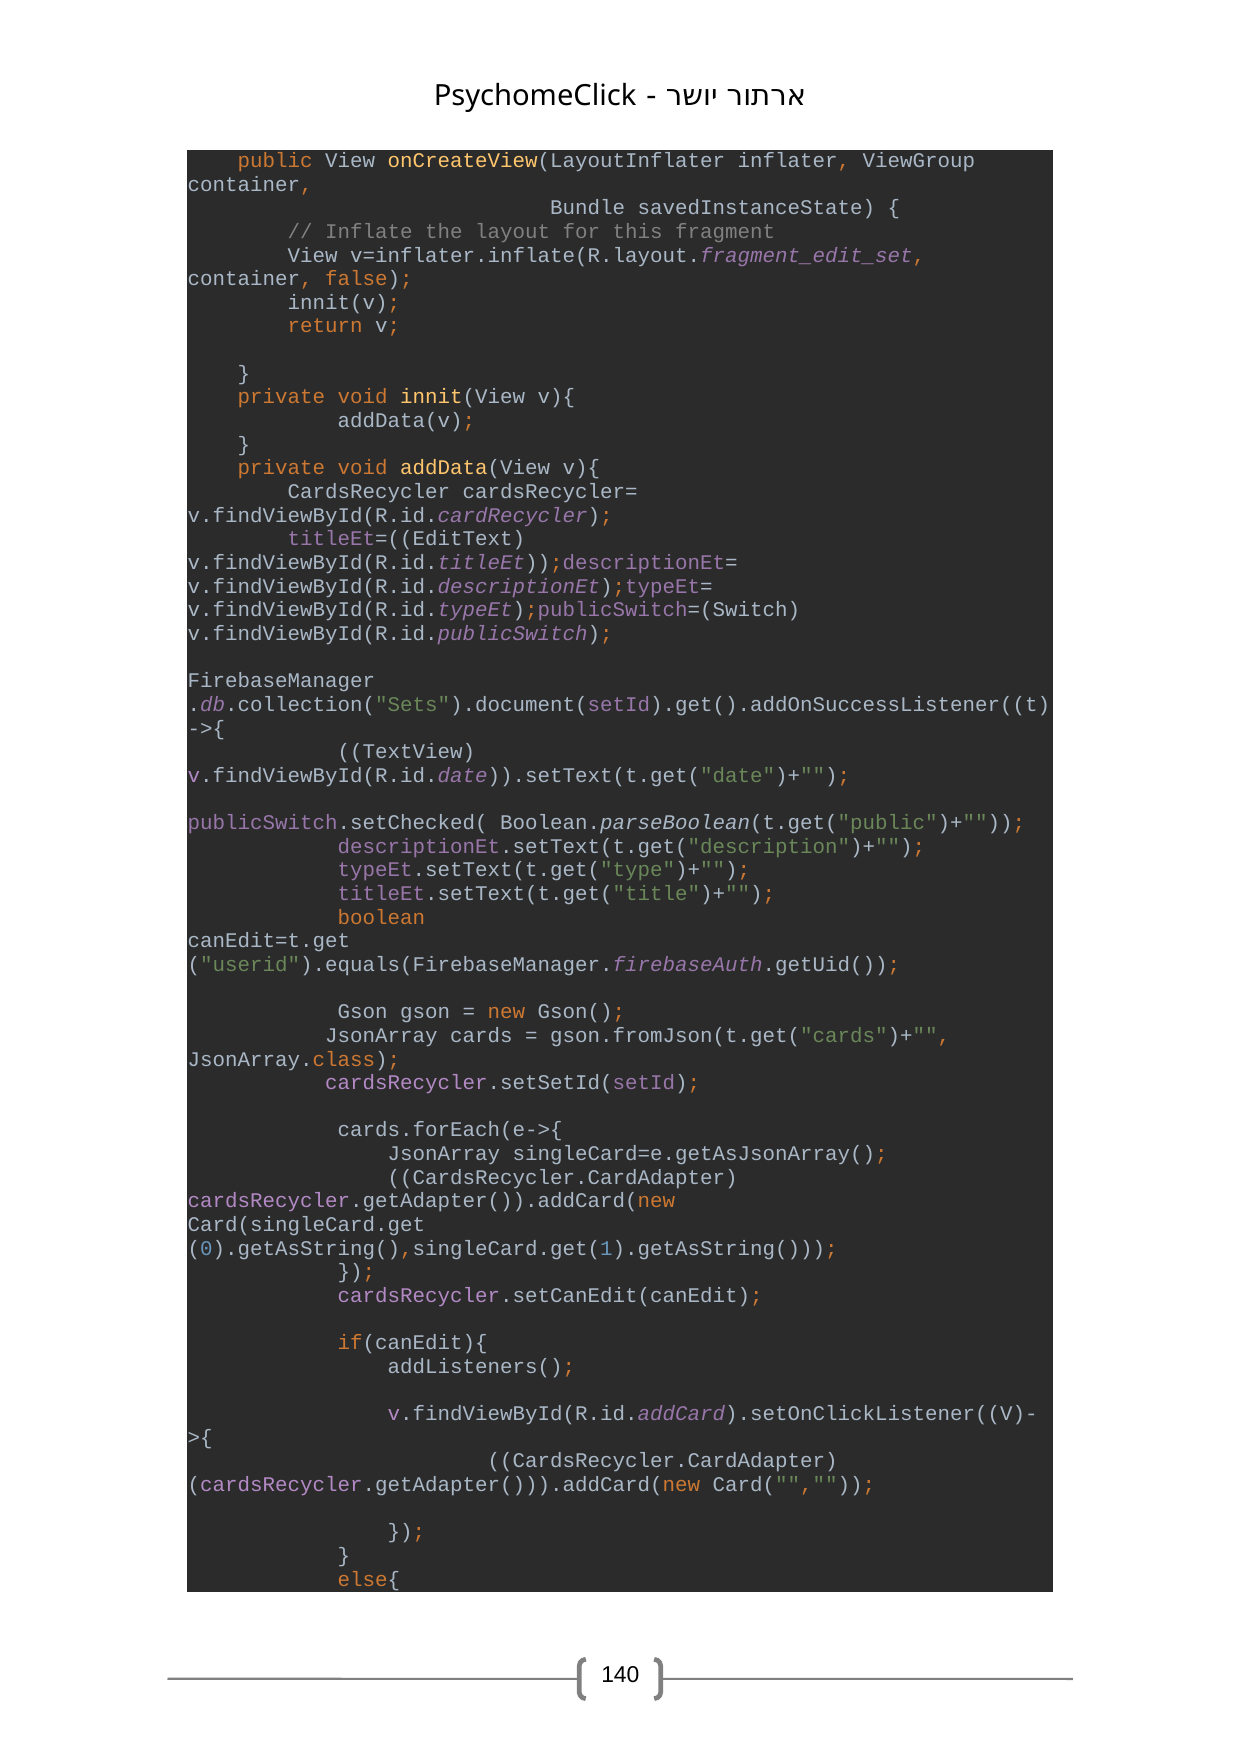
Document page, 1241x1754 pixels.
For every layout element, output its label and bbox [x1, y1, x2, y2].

text [187, 150, 1053, 1592]
